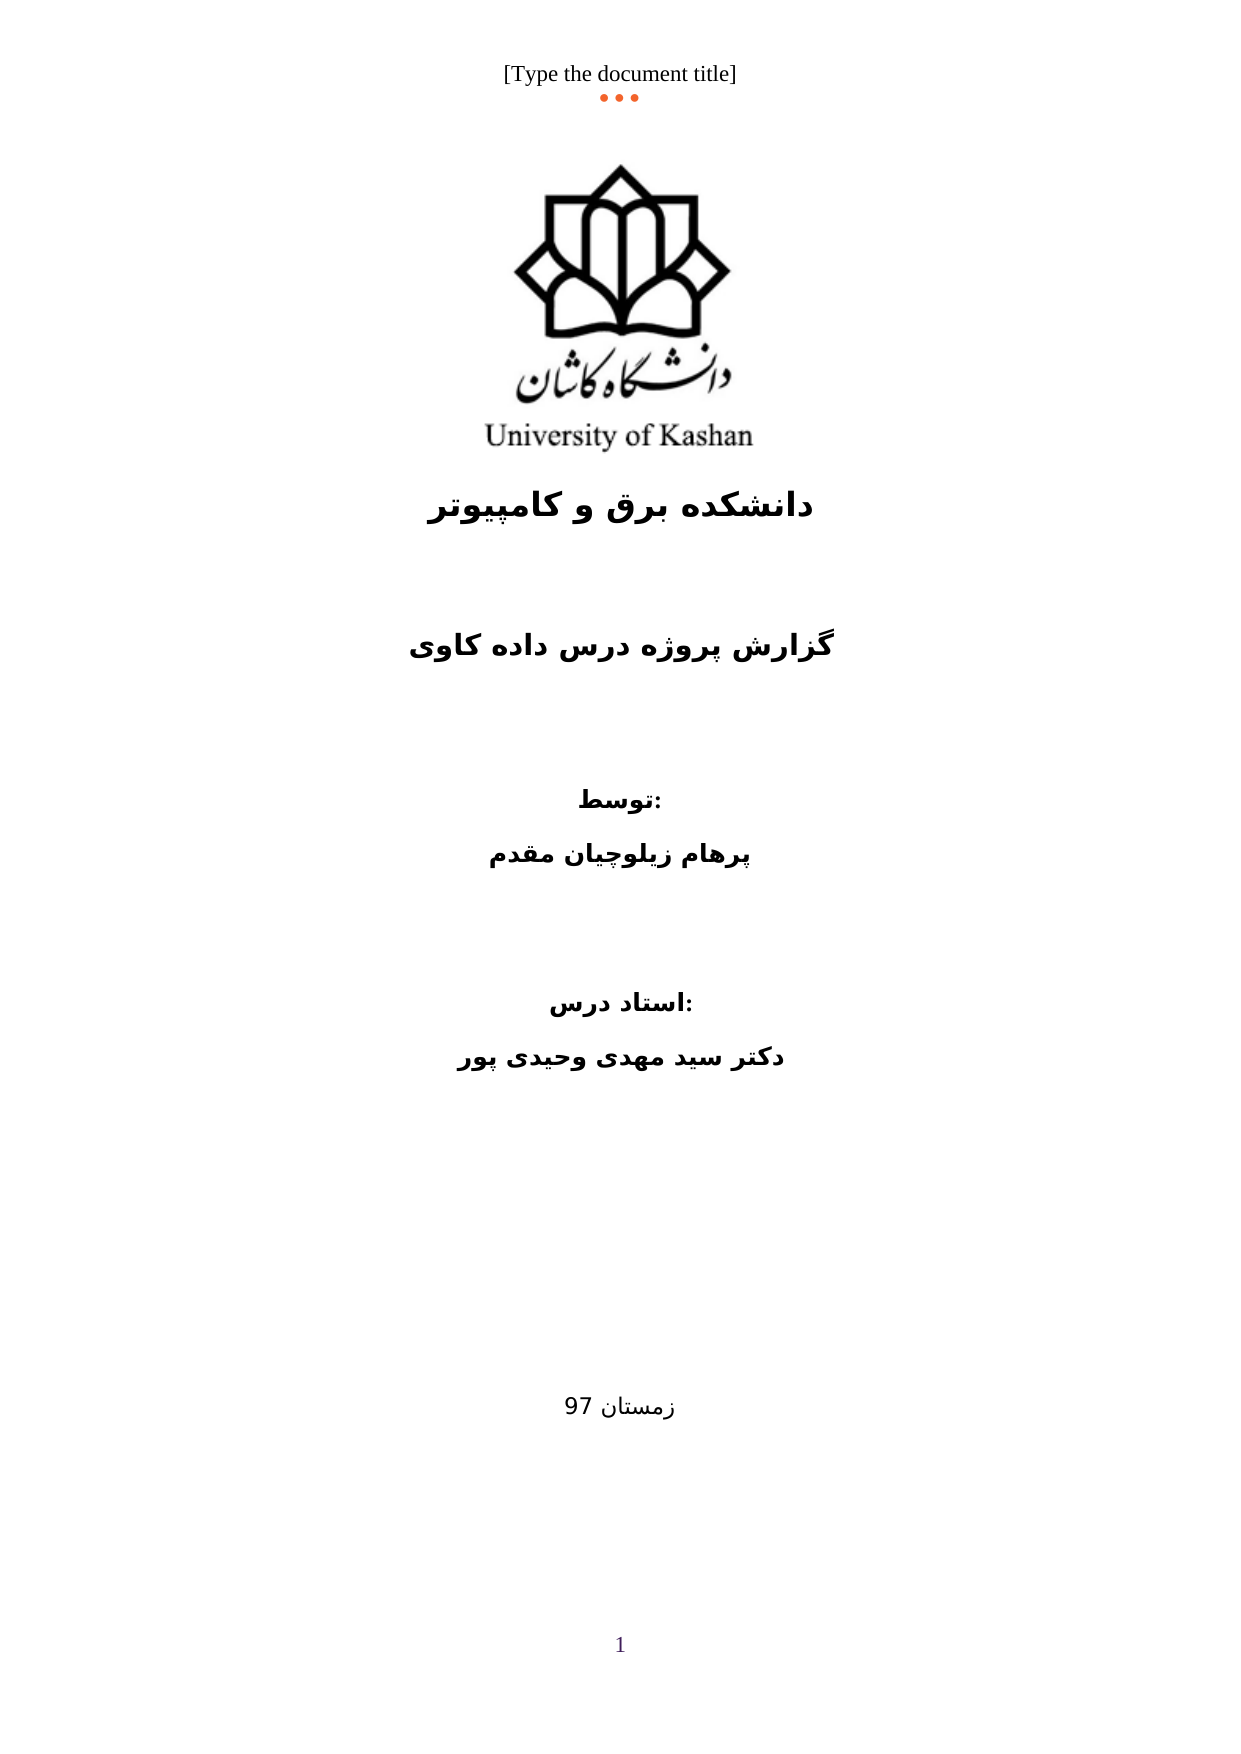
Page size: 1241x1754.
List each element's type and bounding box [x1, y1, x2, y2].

picture [463, 150, 774, 460]
